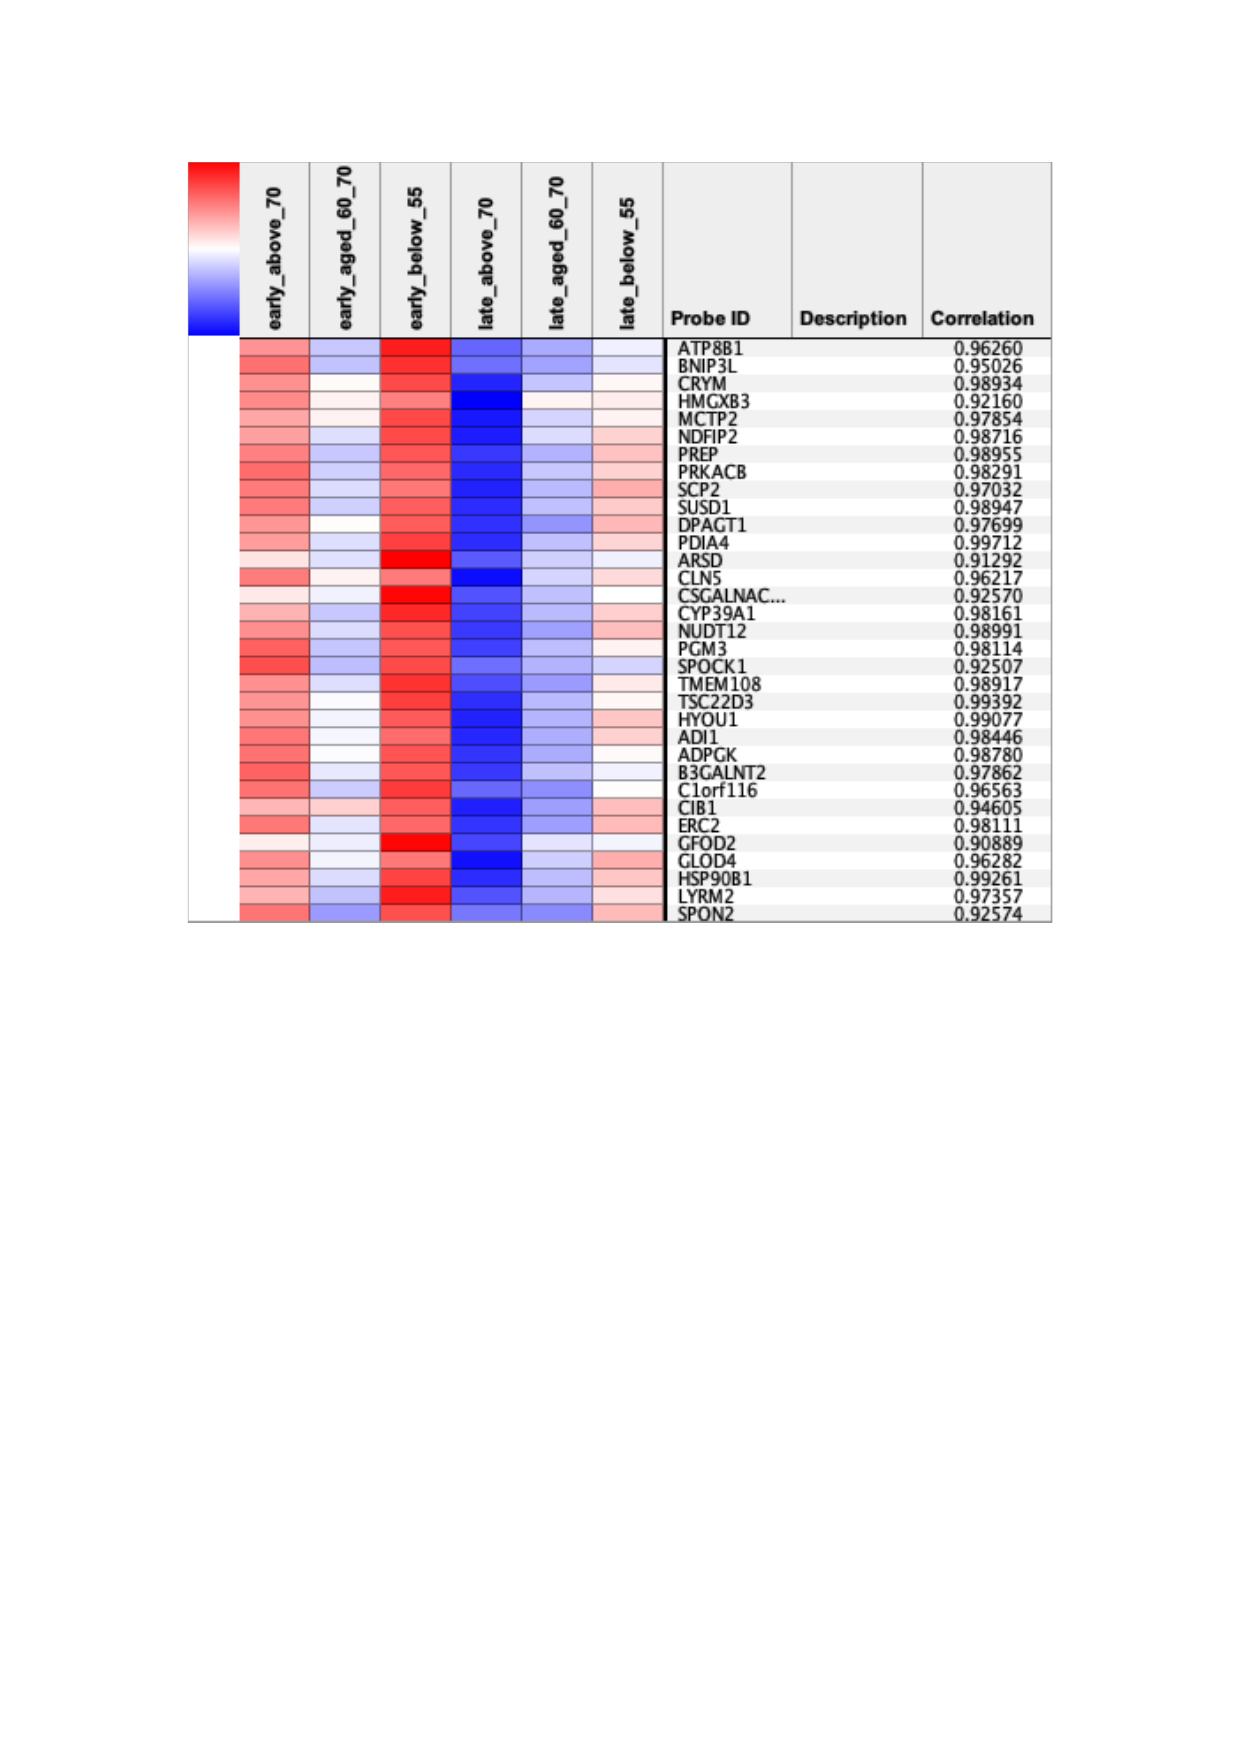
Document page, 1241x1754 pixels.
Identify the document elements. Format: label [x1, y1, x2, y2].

picture [187, 162, 1053, 923]
